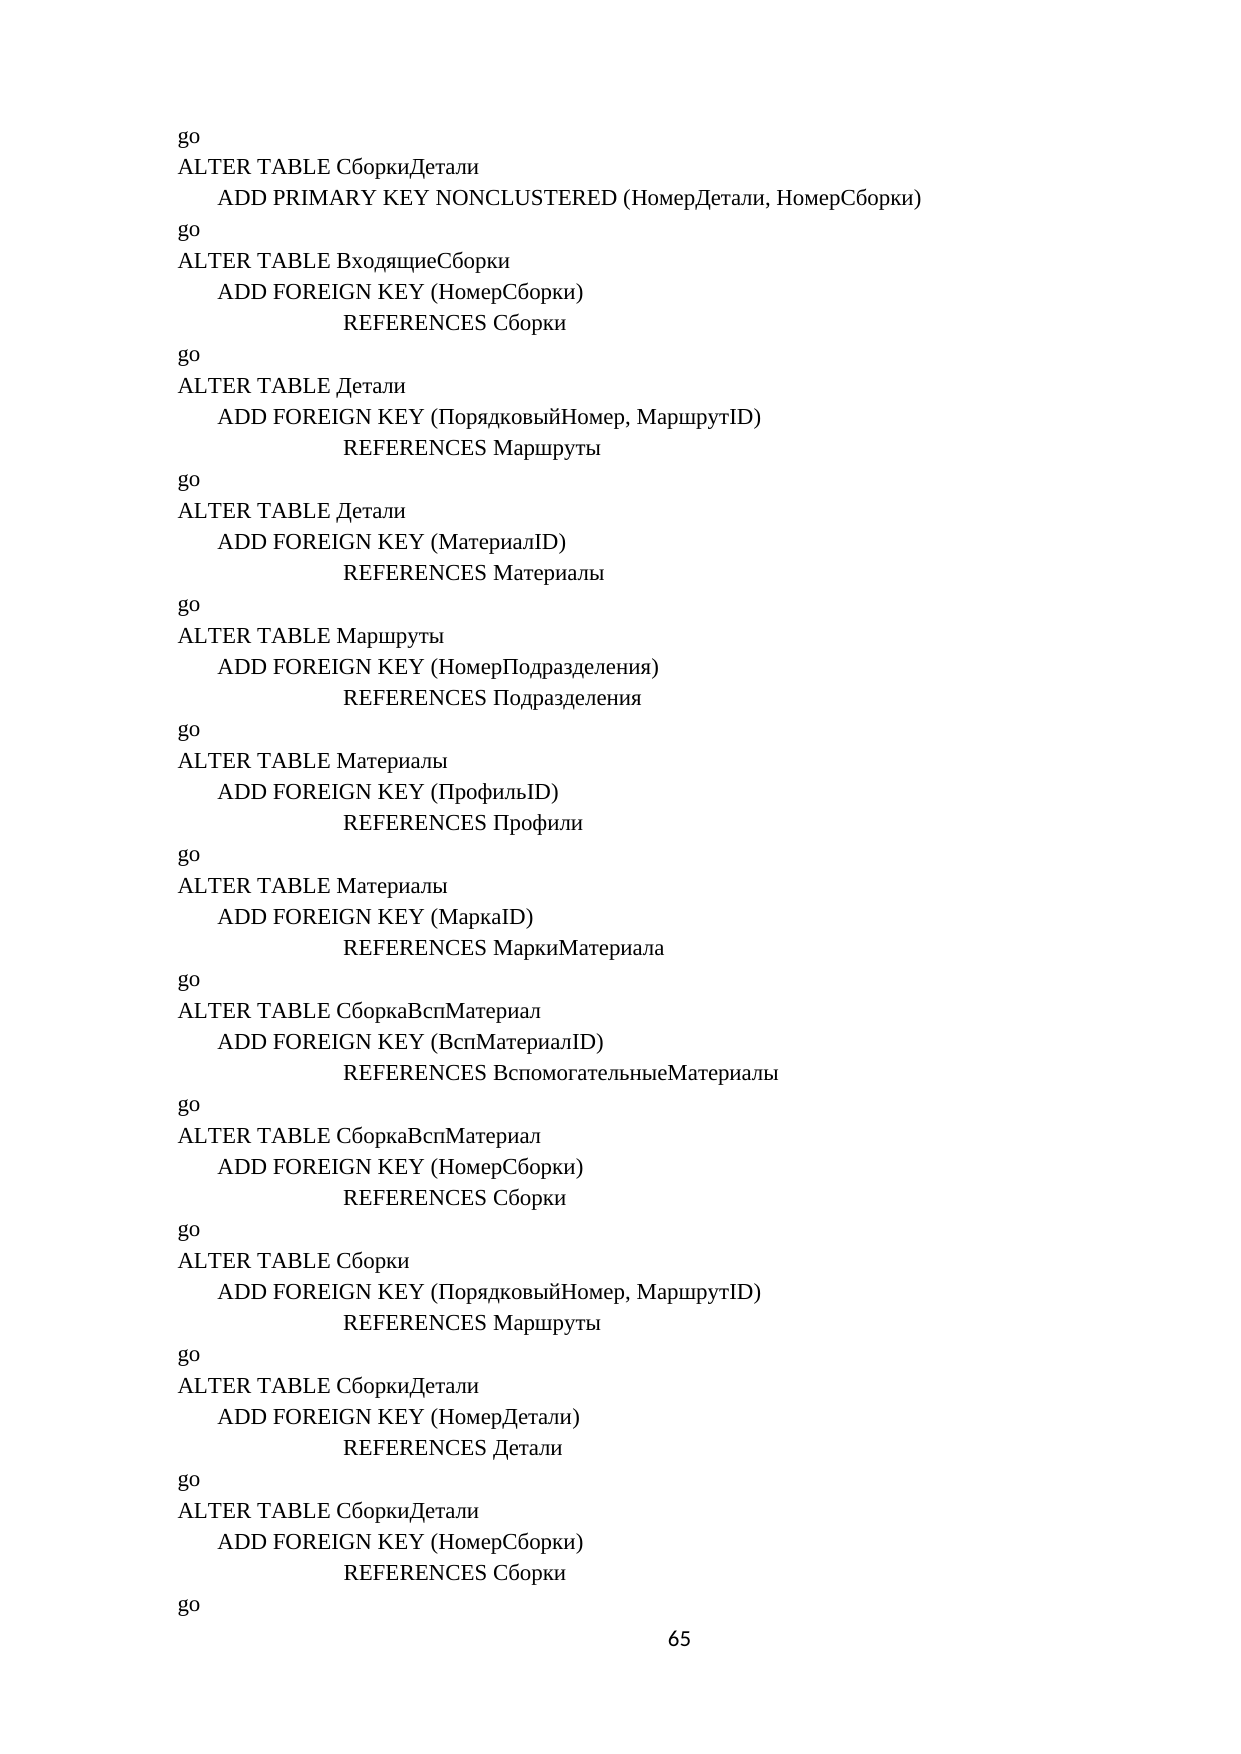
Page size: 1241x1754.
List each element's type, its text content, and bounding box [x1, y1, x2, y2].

text ADD PRIMARY KEY NONCLUSTERED (НомерДетали, НомерСборки) [177, 181, 1181, 212]
text go [177, 1337, 1181, 1368]
text go [177, 1212, 1181, 1243]
text ALTER TABLE Сборки [177, 1243, 1181, 1274]
text ALTER TABLE СборкаВспМатериал [177, 1118, 1181, 1149]
text REFERENCES ВспомогательныеМатериалы [177, 1056, 1181, 1087]
text go [177, 1087, 1181, 1118]
text ADD FOREIGN KEY (МатериалID) [177, 524, 1181, 556]
text ALTER TABLE СборкиДетали [177, 149, 1181, 181]
text REFERENCES Профили [177, 806, 1181, 837]
text ALTER TABLE СборкиДетали [177, 1368, 1181, 1399]
text go [177, 462, 1181, 493]
text ALTER TABLE Детали [177, 368, 1181, 399]
text REFERENCES Маршруты [177, 431, 1181, 462]
text REFERENCES Сборки [177, 306, 1181, 337]
text ADD FOREIGN KEY (ПорядковыйНомер, МаршрутID) [177, 399, 1181, 431]
text ADD FOREIGN KEY (НомерСборки) [177, 1524, 1181, 1556]
text ADD FOREIGN KEY (НомерДетали) [177, 1399, 1181, 1431]
text go [177, 1587, 1181, 1618]
text REFERENCES МаркиМатериала [177, 931, 1181, 962]
text go [177, 962, 1181, 993]
text REFERENCES Сборки [177, 1181, 1181, 1212]
text ALTER TABLE Материалы [177, 743, 1181, 774]
text go [177, 587, 1181, 618]
text ALTER TABLE Материалы [177, 868, 1181, 899]
text ALTER TABLE СборкиДетали [177, 1493, 1181, 1524]
text ADD FOREIGN KEY (ПрофильID) [177, 774, 1181, 806]
text ALTER TABLE СборкаВспМатериал [177, 993, 1181, 1024]
text go [177, 1462, 1181, 1493]
text ADD FOREIGN KEY (НомерСборки) [177, 1149, 1181, 1181]
text go [177, 712, 1181, 743]
text go [177, 118, 1181, 149]
text REFERENCES Подразделения [177, 681, 1181, 712]
text ADD FOREIGN KEY (ПорядковыйНомер, МаршрутID) [177, 1274, 1181, 1306]
text ADD FOREIGN KEY (ВспМатериалID) [177, 1024, 1181, 1056]
text REFERENCES Материалы [177, 556, 1181, 587]
text ADD FOREIGN KEY (НомерПодразделения) [177, 649, 1181, 681]
text REFERENCES Сборки [177, 1556, 1181, 1587]
text ADD FOREIGN KEY (МаркаID) [177, 899, 1181, 931]
text REFERENCES Маршруты [177, 1306, 1181, 1337]
text go [177, 337, 1181, 368]
text go [177, 212, 1181, 243]
text ALTER TABLE Маршруты [177, 618, 1181, 649]
text ADD FOREIGN KEY (НомерСборки) [177, 274, 1181, 306]
text ALTER TABLE Детали [177, 493, 1181, 524]
text ALTER TABLE ВходящиеСборки [177, 243, 1181, 274]
text go [177, 837, 1181, 868]
text REFERENCES Детали [177, 1431, 1181, 1462]
